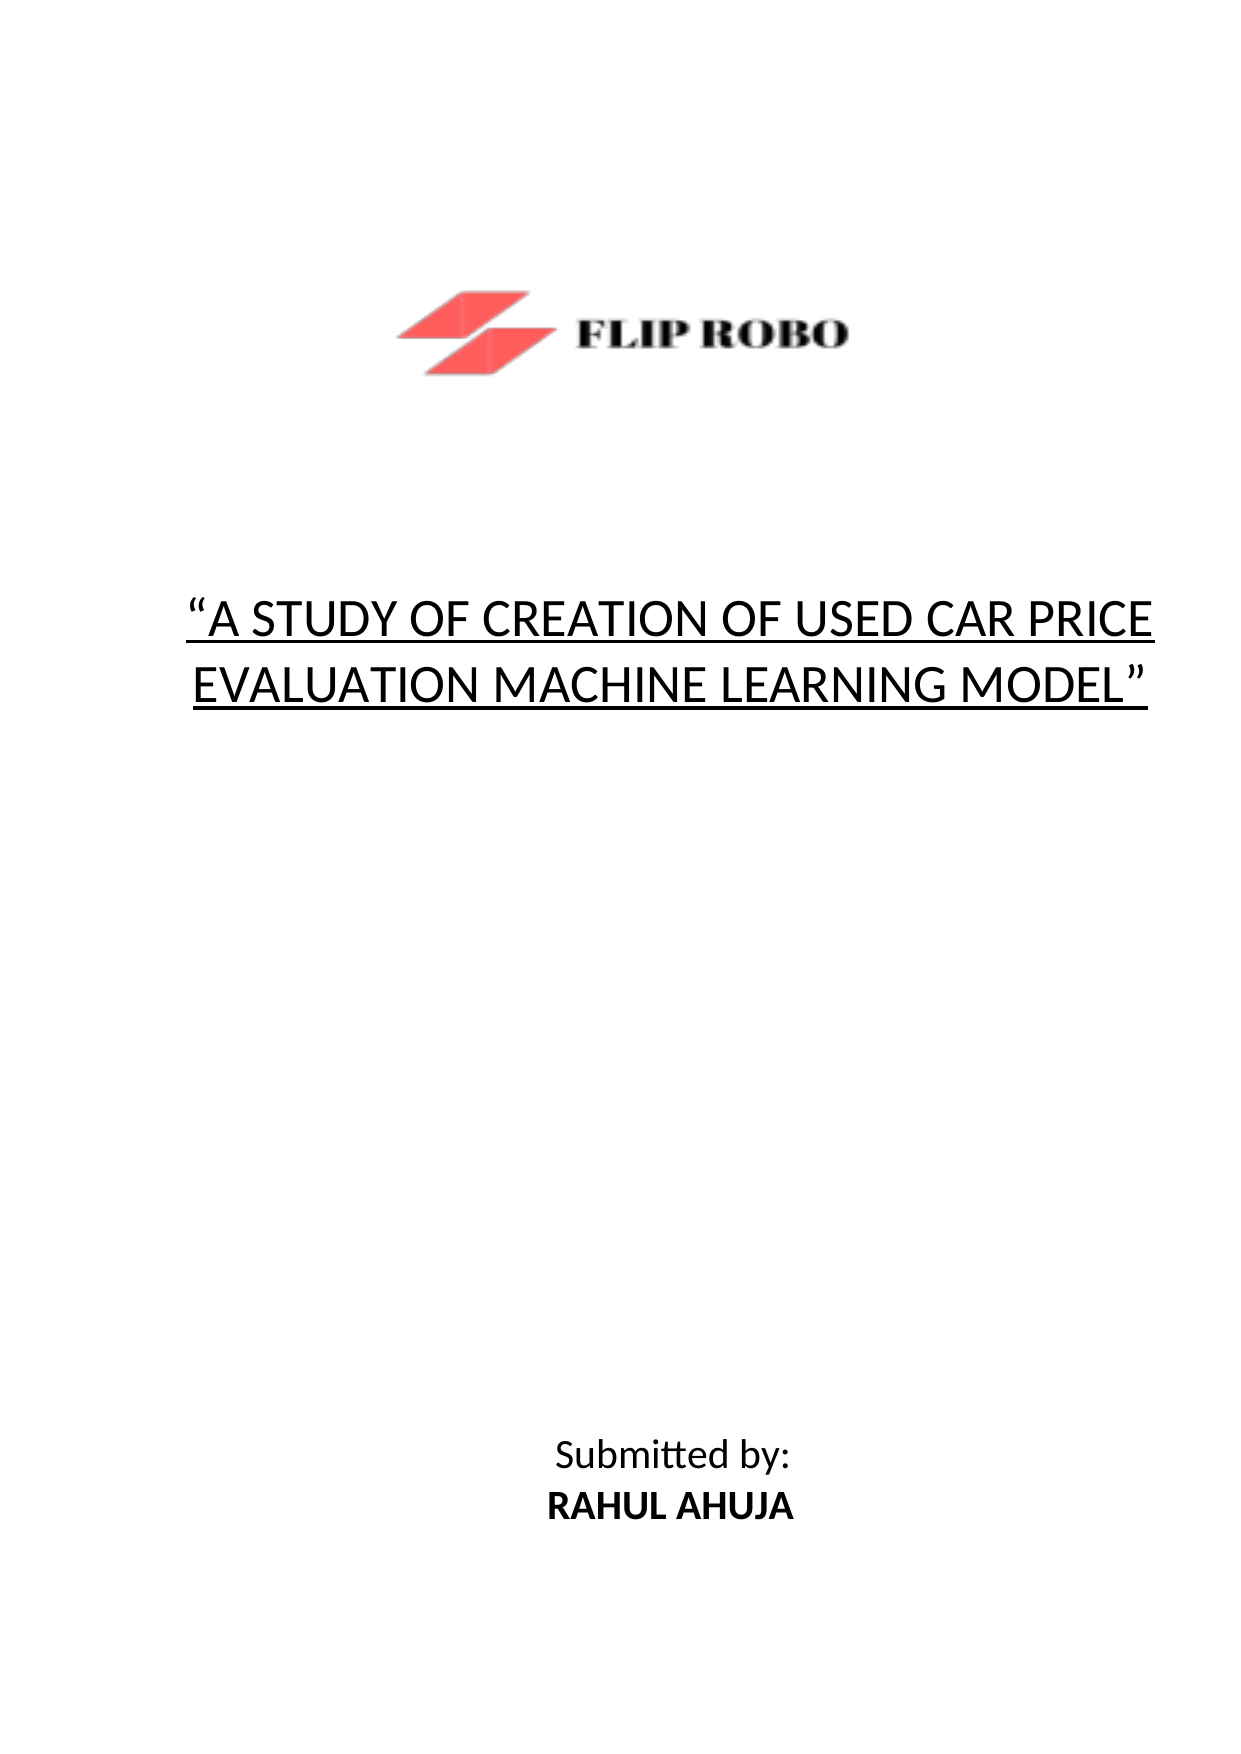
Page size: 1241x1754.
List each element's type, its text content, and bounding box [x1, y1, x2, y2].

picture [327, 84, 1014, 584]
text “A STUDY OF CREATION OF USED CAR PRICE EVALUATION MACHINE LEARNING MODEL” [150, 584, 1191, 716]
text RAHUL AHUJA [150, 1479, 1191, 1529]
text Submitted by: [150, 1428, 1191, 1479]
